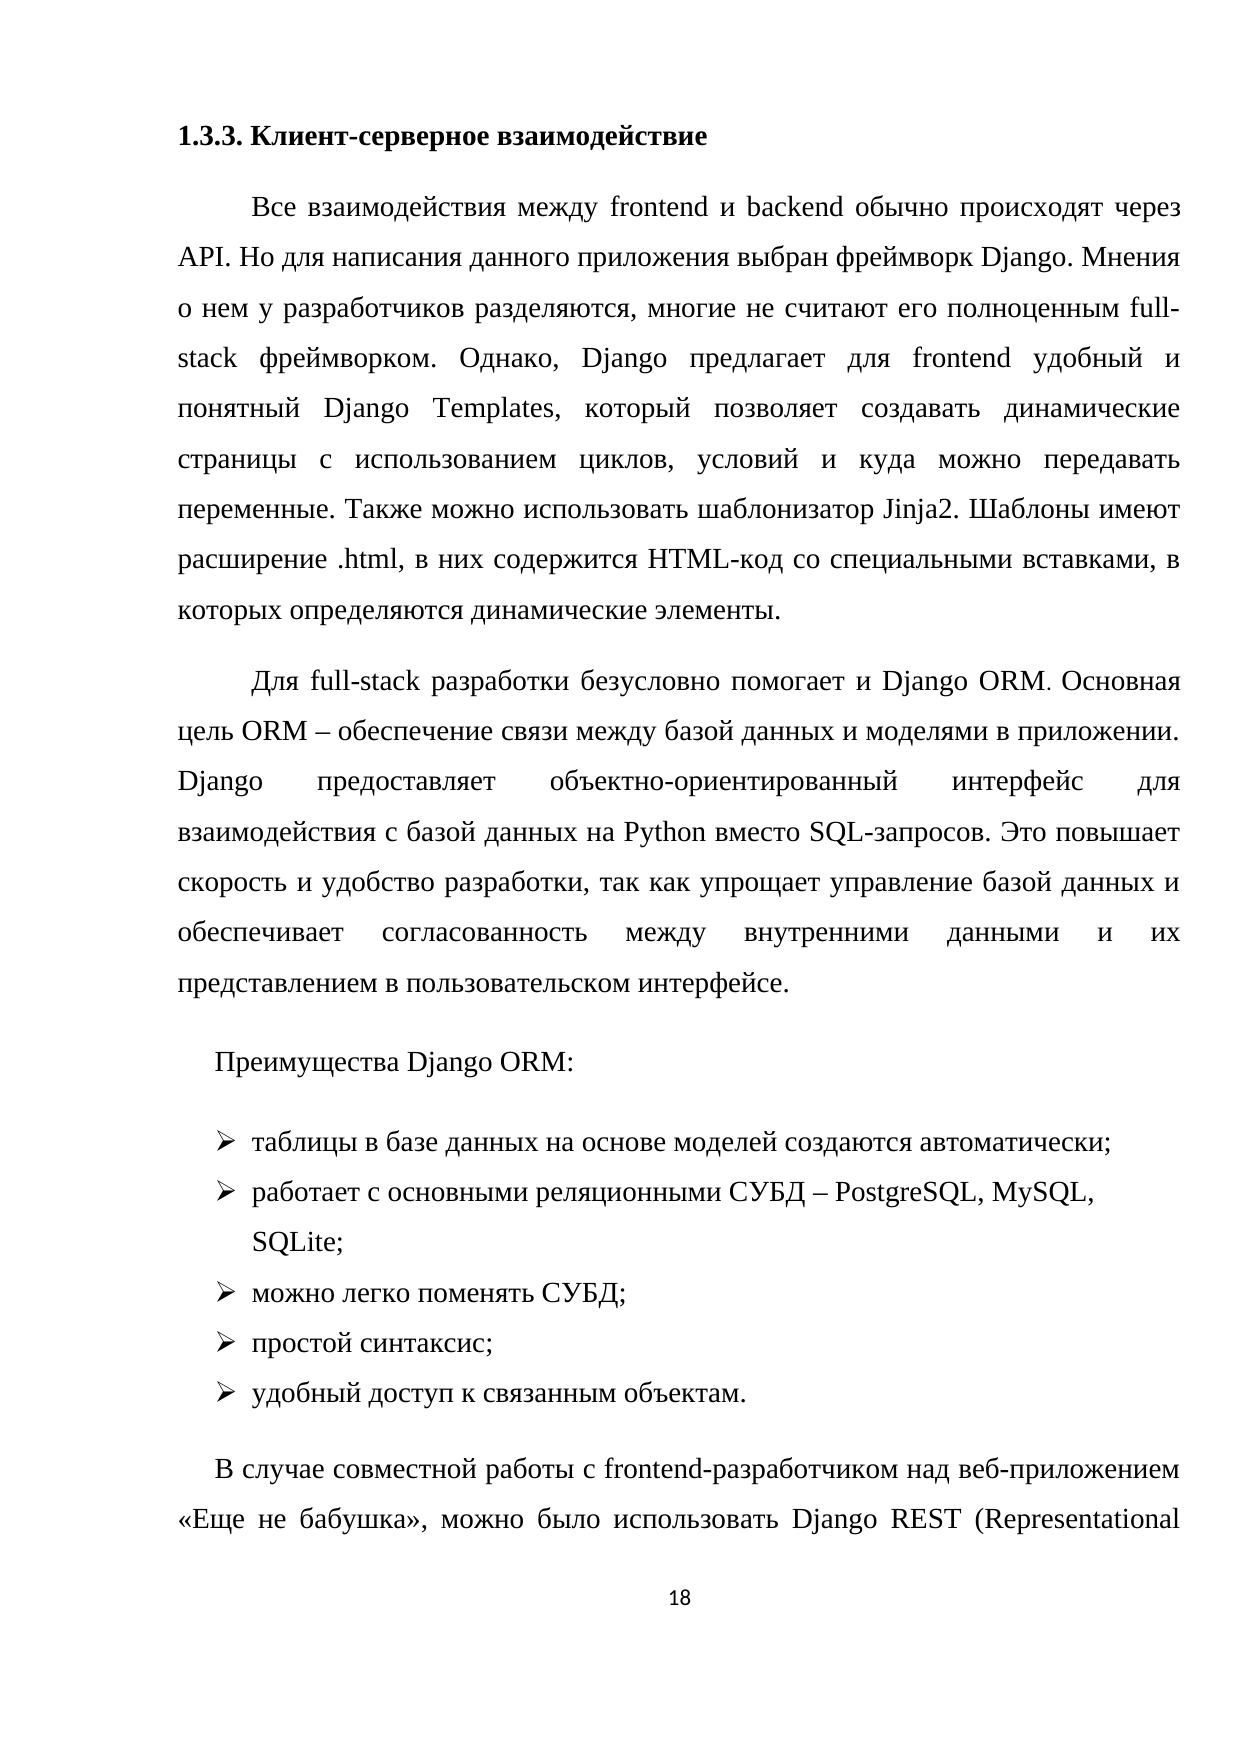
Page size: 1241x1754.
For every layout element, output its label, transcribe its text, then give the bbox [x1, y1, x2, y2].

list работает с основными реляционными СУБД – PostgreSQL, MySQL, SQLite; [214, 1174, 1181, 1258]
list простой синтаксис; [214, 1325, 1181, 1359]
text 1.3.3. Клиент-серверное взаимодействие [177, 118, 1181, 152]
text Преимущества Django ORM: [177, 1044, 1181, 1077]
text Для full-stack разработки безусловно помогает и Django ORM. Основная цель ORM – обеспечение связи между базой данных и моделями в приложении. Django предоставляет объектно-ориентированный интерфейс для взаимодействия с базой данных на Python вместо SQL-запросов. Это повышает скорость и удобство разработки, так как упрощает управление базой данных и обеспечивает согласованность между внутренними данными и их представлением в пользовательском интерфейсе. [177, 663, 1181, 998]
list таблицы в базе данных на основе моделей создаются автоматически; [214, 1124, 1181, 1157]
list можно легко поменять СУБД; [214, 1275, 1181, 1308]
text Все взаимодействия между frontend и backend обычно происходят через API. Но для написания данного приложения выбран фреймворк Django. Мнения о нем у разработчиков разделяются, многие не считают его полноценным full-stack фреймворком. Однако, Django предлагает для frontend удобный и понятный Django Templates, который позволяет создавать динамические страницы с использованием циклов, условий и куда можно передавать переменные. Также можно использовать шаблонизатор Jinja2. Шаблоны имеют расширение .html, в них содержится HTML-код со специальными вставками, в которых определяются динамические элементы. [177, 189, 1181, 625]
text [177, 1451, 1181, 1535]
list удобный доступ к связанным объектам. [214, 1376, 1181, 1409]
